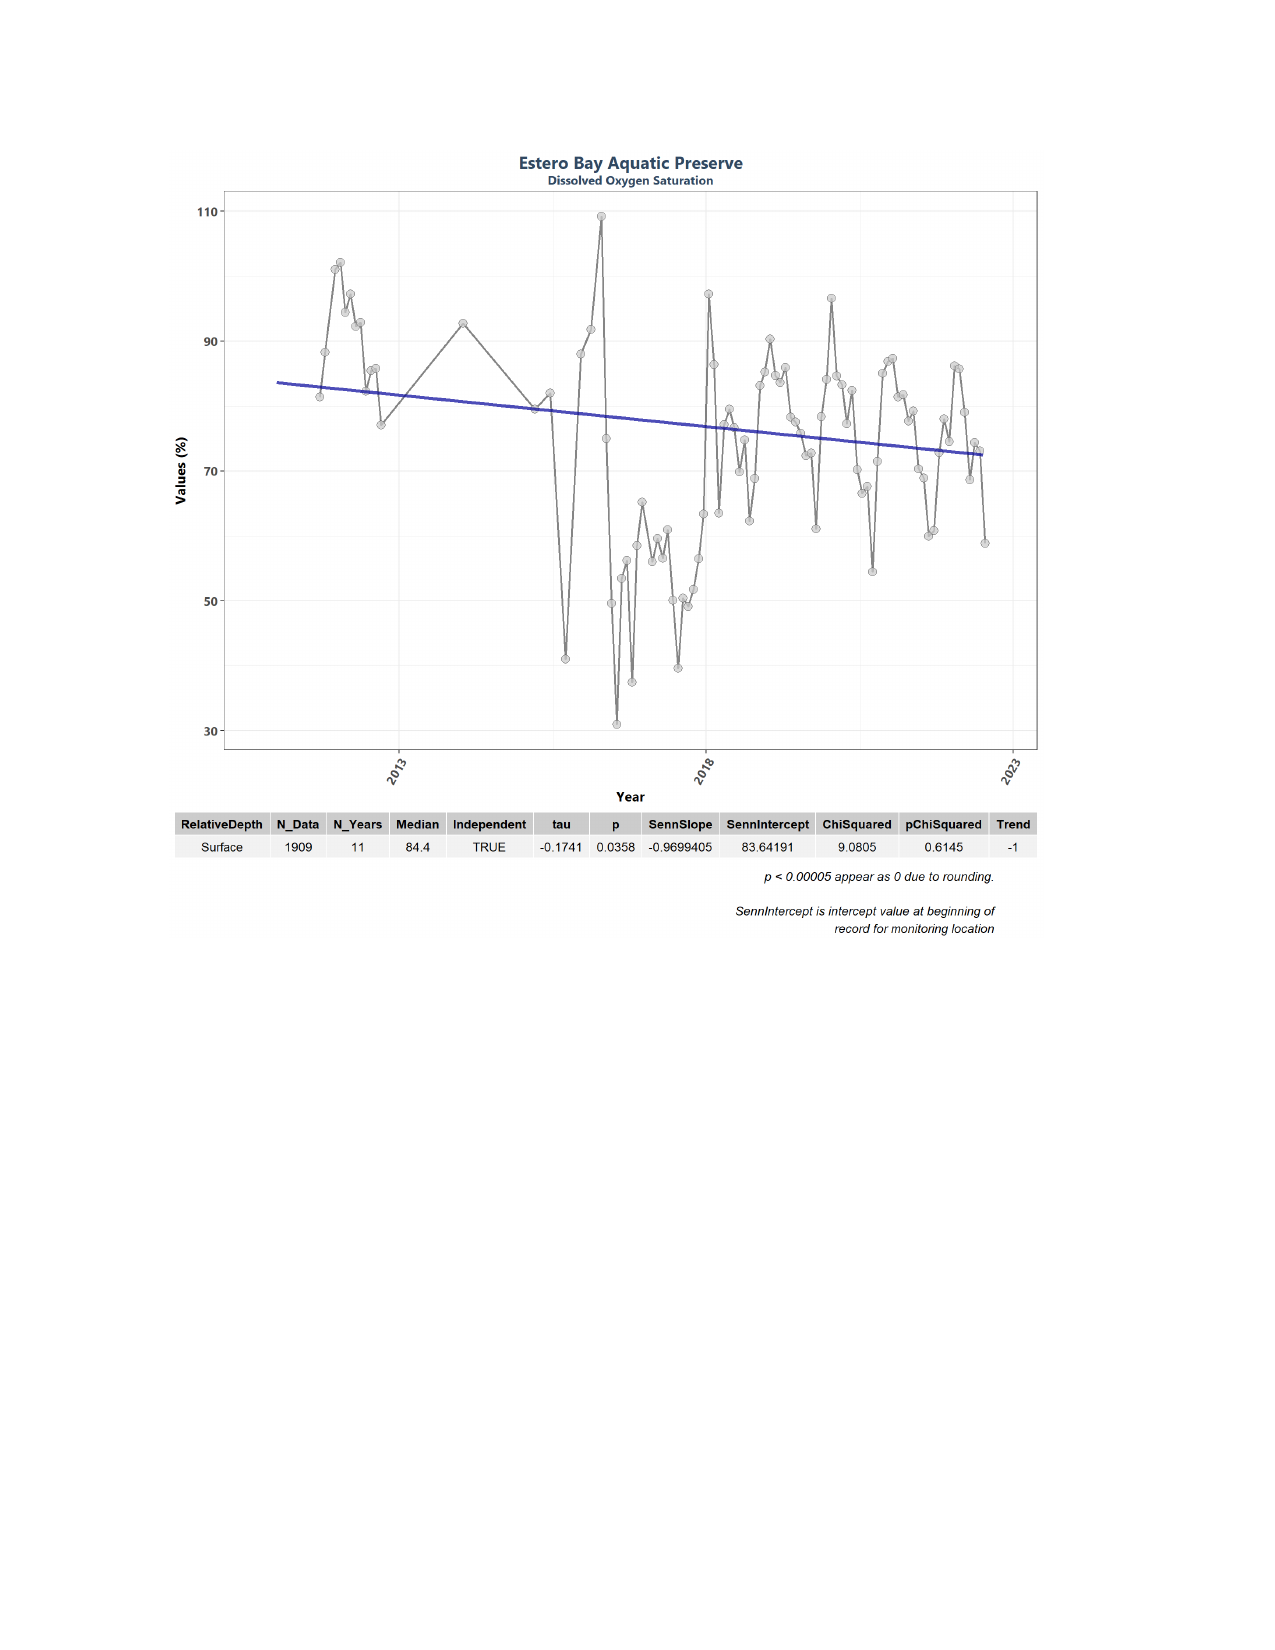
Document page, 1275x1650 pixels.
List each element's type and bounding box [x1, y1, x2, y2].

picture [168, 150, 1044, 938]
